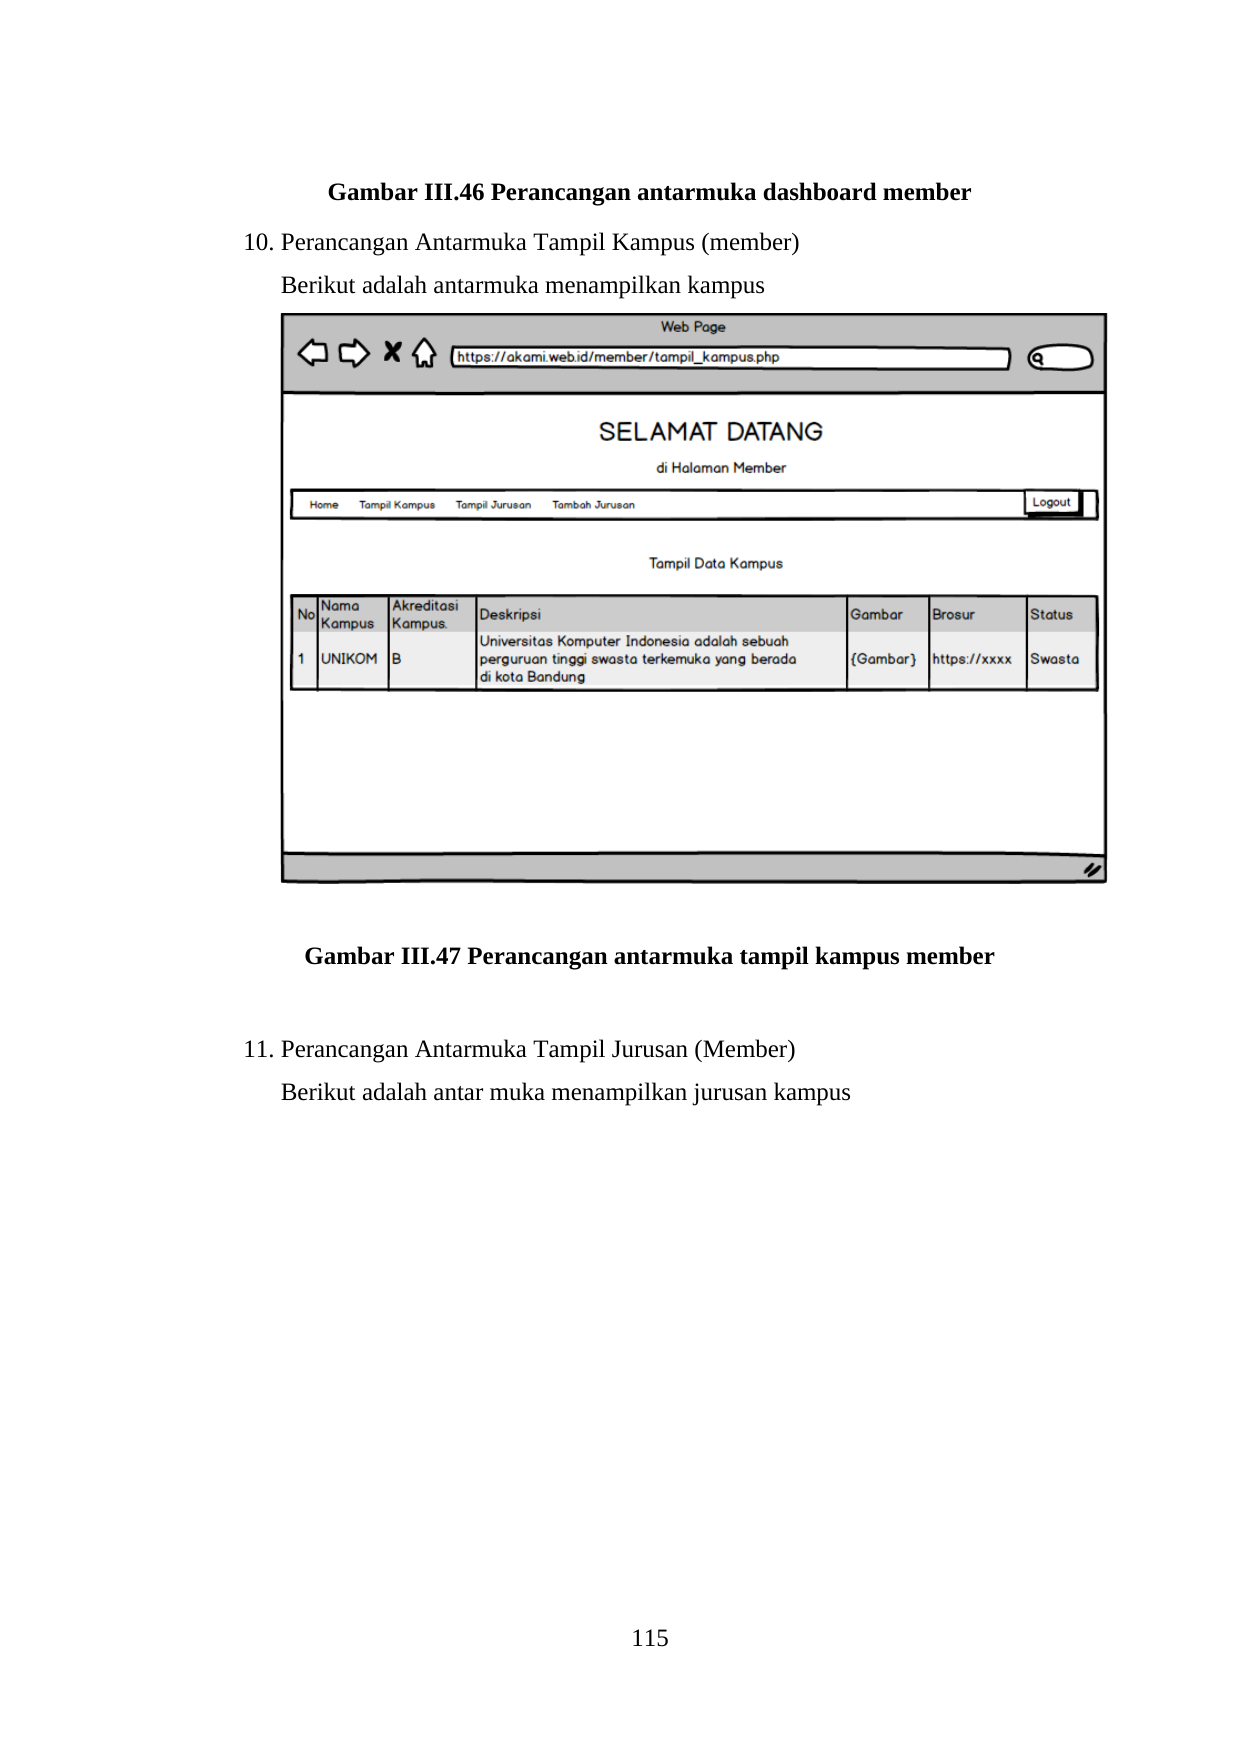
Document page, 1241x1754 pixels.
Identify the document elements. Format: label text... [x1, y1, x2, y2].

picture [280, 313, 1108, 884]
text Gambar III.47 Perancangan antarmuka tampil kampus member [236, 941, 1063, 970]
list Perancangan Antarmuka Tampil Kampus (member) [243, 227, 1063, 256]
text Gambar III.46 Perancangan antarmuka dashboard member [236, 177, 1063, 206]
list Berikut adalah antar muka menampilkan jurusan kampus [281, 1077, 1063, 1106]
list Perancangan Antarmuka Tampil Jurusan (Member) [243, 1034, 1063, 1063]
list Berikut adalah antarmuka menampilkan kampus [281, 270, 1063, 299]
